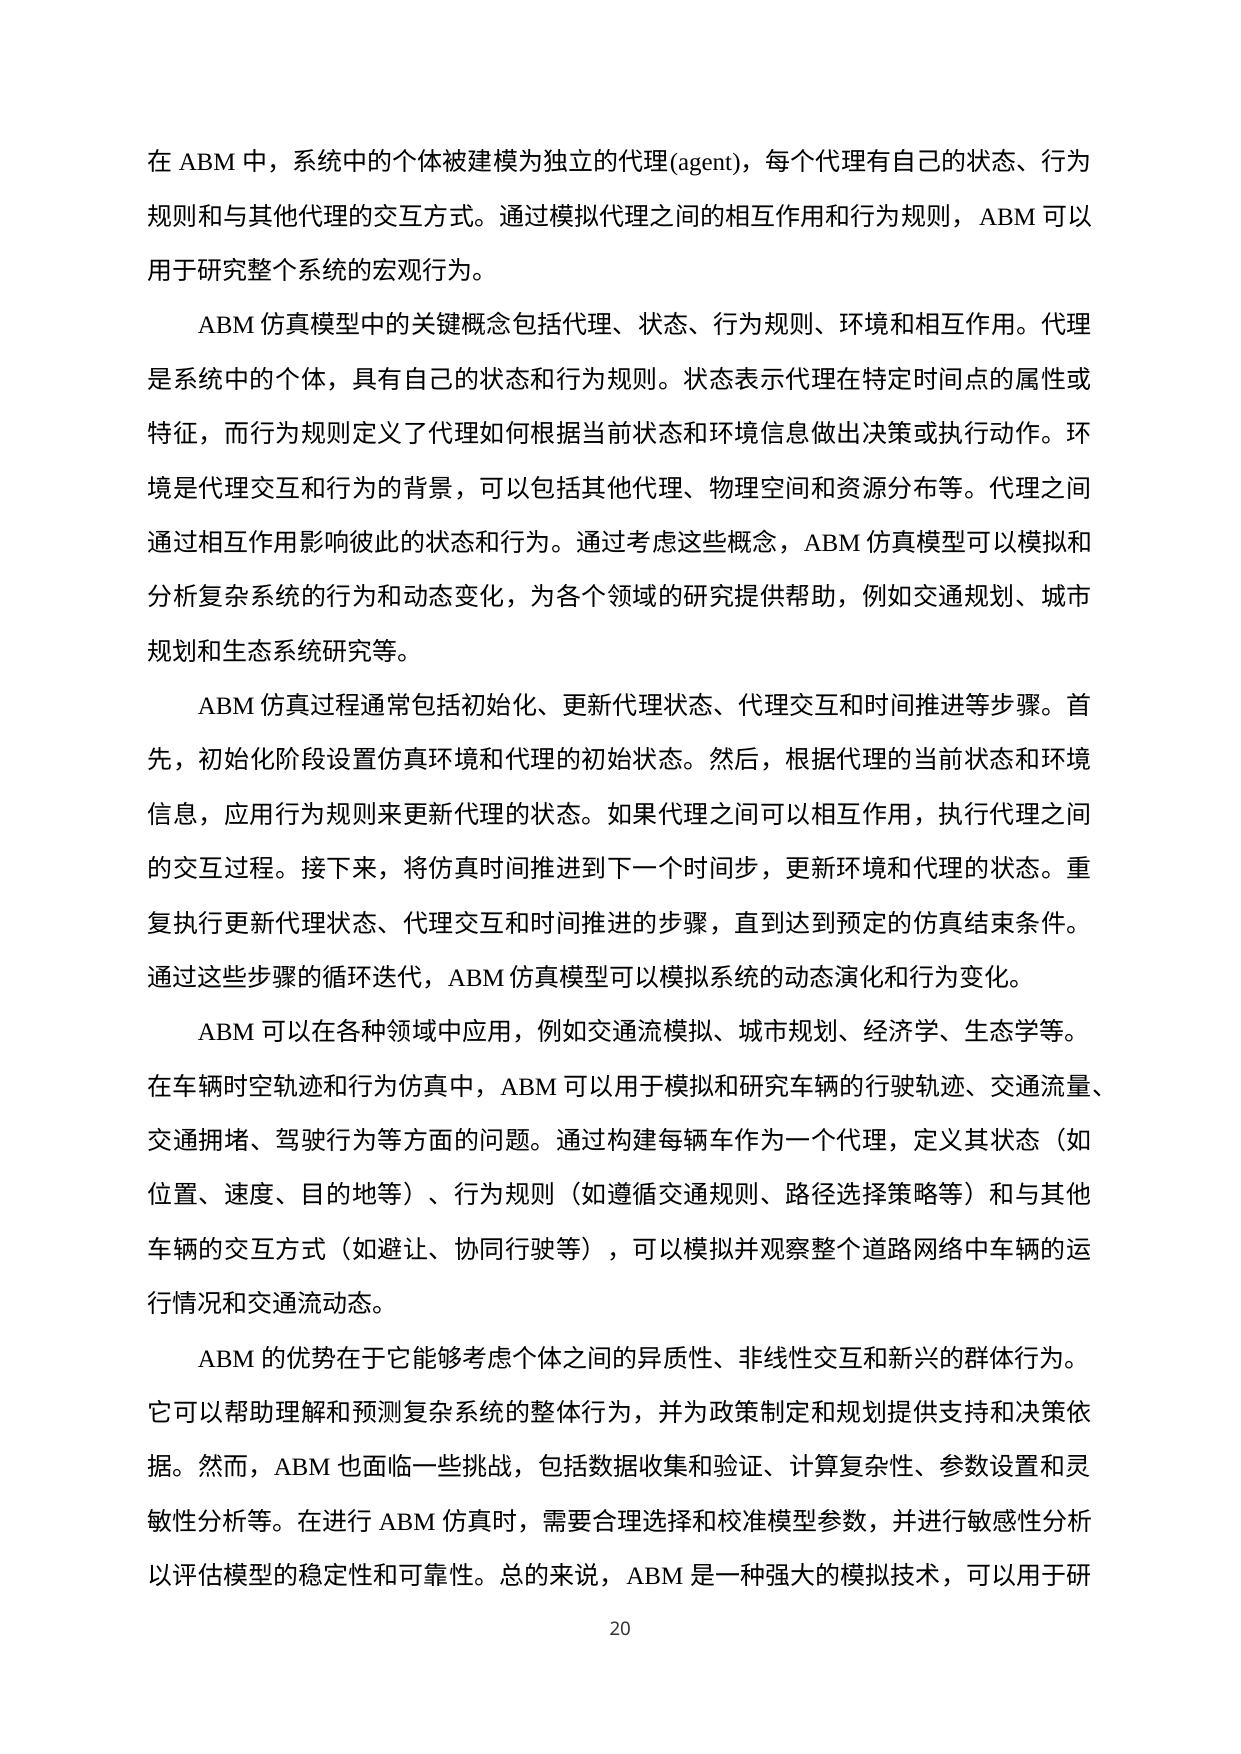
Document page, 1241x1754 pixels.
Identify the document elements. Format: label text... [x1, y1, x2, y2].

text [148, 1338, 1093, 1592]
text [148, 142, 1093, 287]
text ABM仿真过程通常包括初始化、更新代理状态、代理交互和时间推进等步骤。首先，初始化阶段设置仿真环境和代理的初始状态。然后，根据代理的当前状态和环境信息，应用行为规则来更新代理的状态。如果代理之间可以相互作用，执行代理之间的交互过程。接下来，将仿真时间推进到下一个时间步，更新环境和代理的状态。重复执行更新代理状态、代理交互和时间推进的步骤，直到达到预定的仿真结束条件。通过这些步骤的循环迭代，ABM仿真模型可以模拟系统的动态演化和行为变化。 [148, 686, 1093, 994]
text ABM仿真模型中的关键概念包括代理、状态、行为规则、环境和相互作用。代理是系统中的个体，具有自己的状态和行为规则。状态表示代理在特定时间点的属性或特征，而行为规则定义了代理如何根据当前状态和环境信息做出决策或执行动作。环境是代理交互和行为的背景，可以包括其他代理、物理空间和资源分布等。代理之间通过相互作用影响彼此的状态和行为。通过考虑这些概念，ABM仿真模型可以模拟和分析复杂系统的行为和动态变化，为各个领域的研究提供帮助，例如交通规划、城市规划和生态系统研究等。 [148, 305, 1093, 667]
text ABM 可以在各种领域中应用，例如交通流模拟、城市规划、经济学、生态学等。在车辆时空轨迹和行为仿真中，ABM 可以用于模拟和研究车辆的行驶轨迹、交通流量、交通拥堵、驾驶行为等方面的问题。通过构建每辆车作为一个代理，定义其状态（如位置、速度、目的地等）、行为规则（如遵循交通规则、路径选择策略等）和与其他车辆的交互方式（如避让、协同行驶等），可以模拟并观察整个道路网络中车辆的运行情况和交通流动态。 [148, 1012, 1093, 1320]
